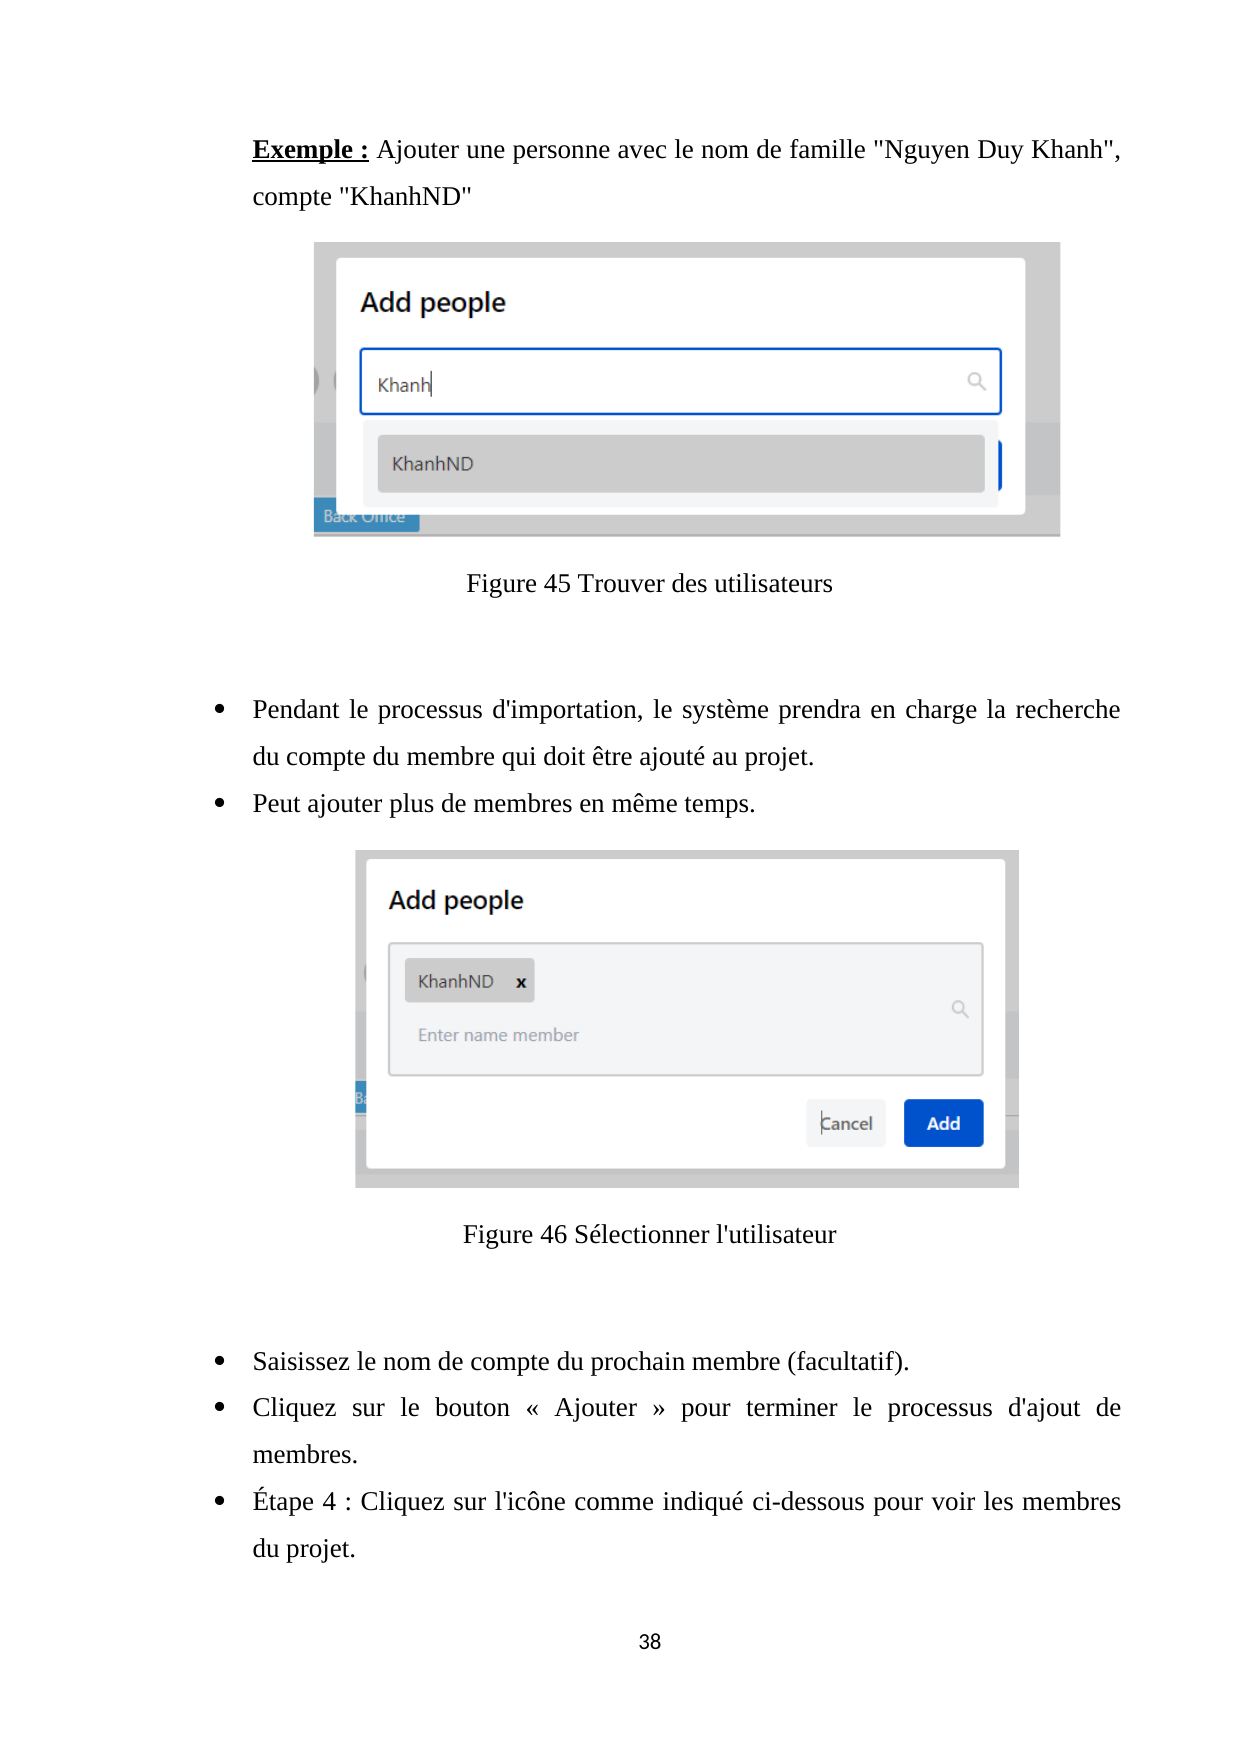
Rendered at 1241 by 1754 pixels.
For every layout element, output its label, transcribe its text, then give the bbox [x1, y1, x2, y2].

list Cliquez sur le bouton « Ajouter » pour terminer le processus d'ajout de membres. [215, 1392, 1122, 1469]
list Pendant le processus d'importation, le système prendra en charge la recherche du compte du membre qui doit être ajouté au projet. [215, 693, 1122, 771]
picture [313, 242, 1061, 537]
text Figure 46 Sélectionner l'utilisateur [177, 1218, 1122, 1250]
list Peut ajouter plus de membres en même temps. [215, 787, 1122, 818]
list Étape 4 : Cliquez sur l'icône comme indiqué ci-dessous pour voir les membres du projet. [215, 1485, 1122, 1563]
picture [355, 850, 1019, 1188]
text Exemple : Ajouter une personne avec le nom de famille "Nguyen Duy Khanh", compte "KhanhND" [252, 133, 1122, 211]
list Saisissez le nom de compte du prochain membre (facultatif). [215, 1345, 1122, 1376]
text Figure 45 Trouver des utilisateurs [177, 567, 1122, 598]
